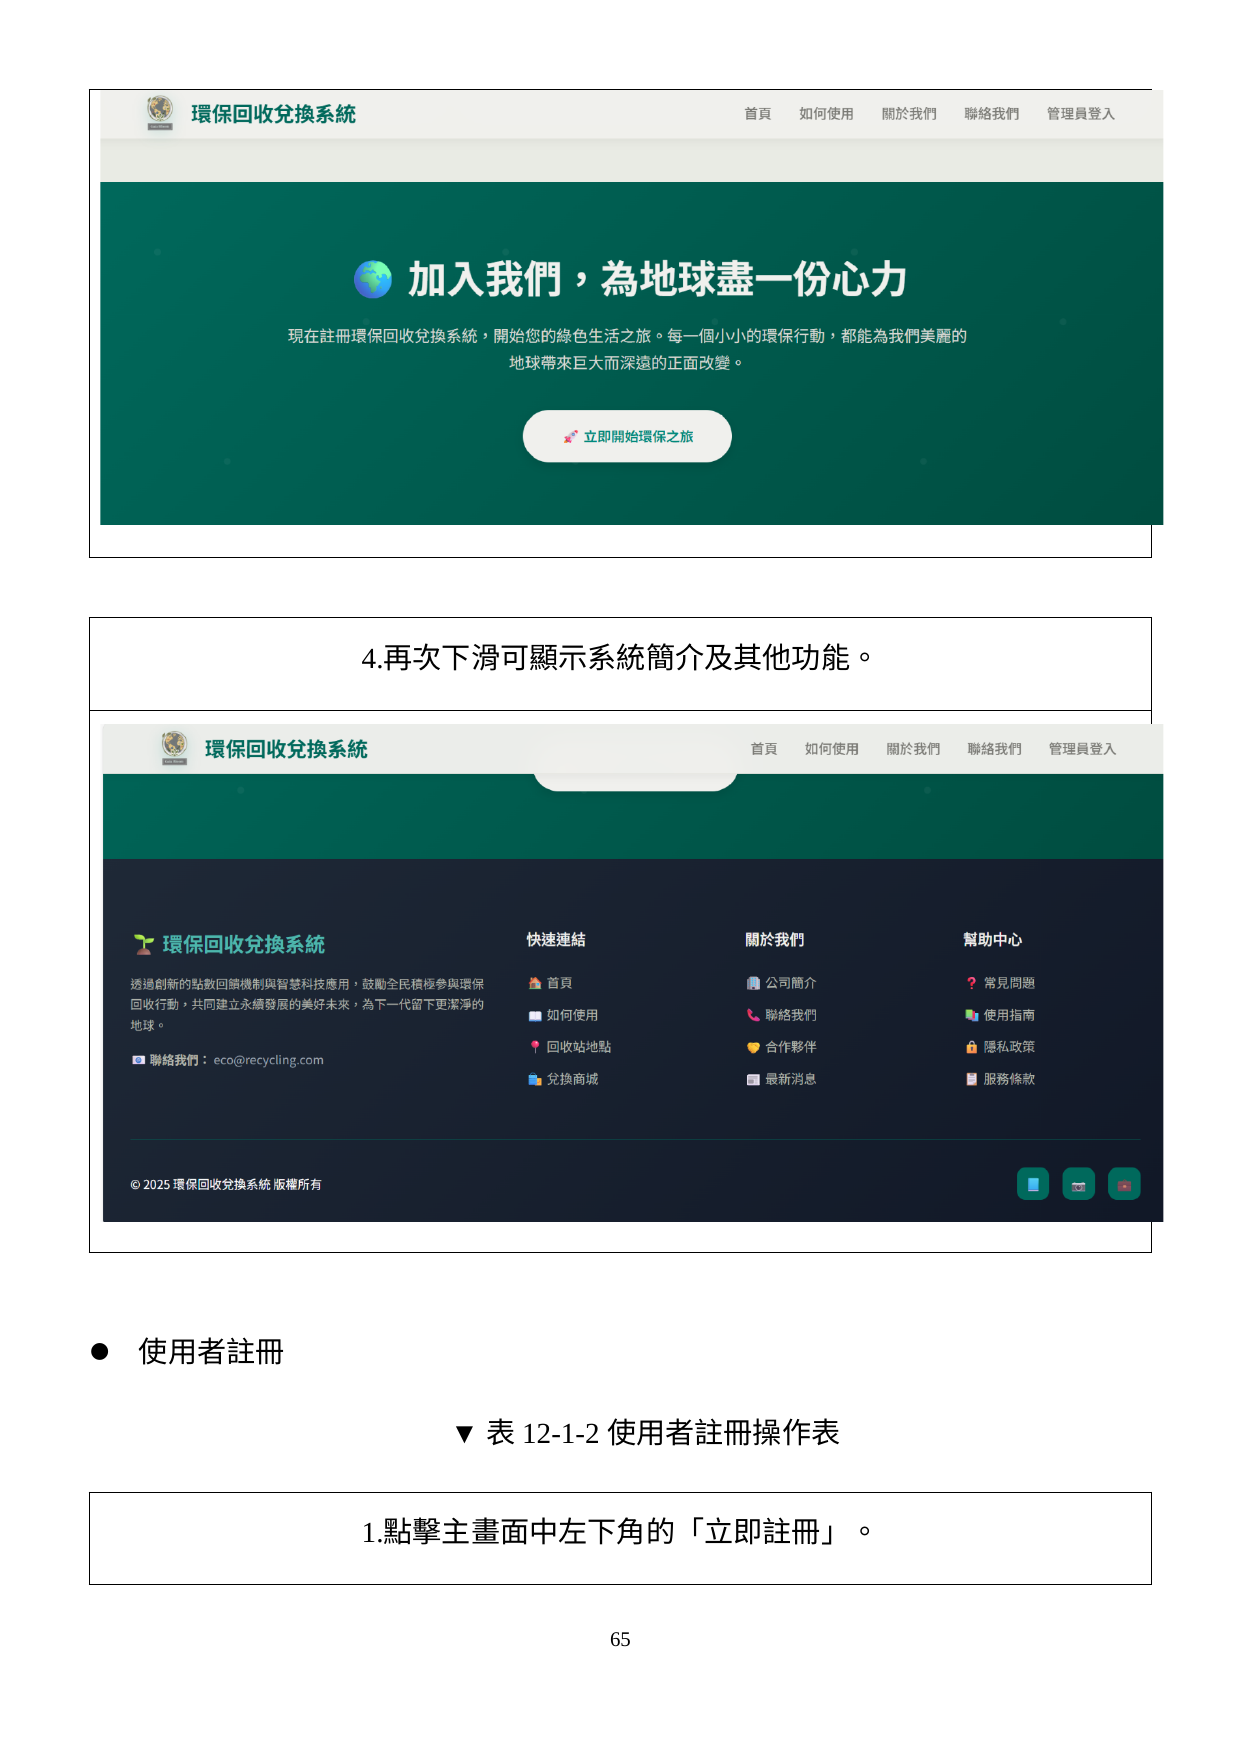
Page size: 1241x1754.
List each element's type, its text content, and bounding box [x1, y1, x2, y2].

picture [100, 724, 1164, 1222]
table_cell [90, 90, 1151, 557]
table_cell [90, 711, 1151, 1252]
table_header 4.再次下滑可顯示系統簡介及其他功能。 [90, 618, 1151, 709]
list ▼ 表 12-1-2 使用者註冊操作表 [139, 1394, 1152, 1469]
table_header 1.點擊主畫面中左下角的「立即註冊」。 [90, 1493, 1151, 1584]
list 使用者註冊 [89, 1312, 1152, 1387]
picture [100, 90, 1164, 525]
